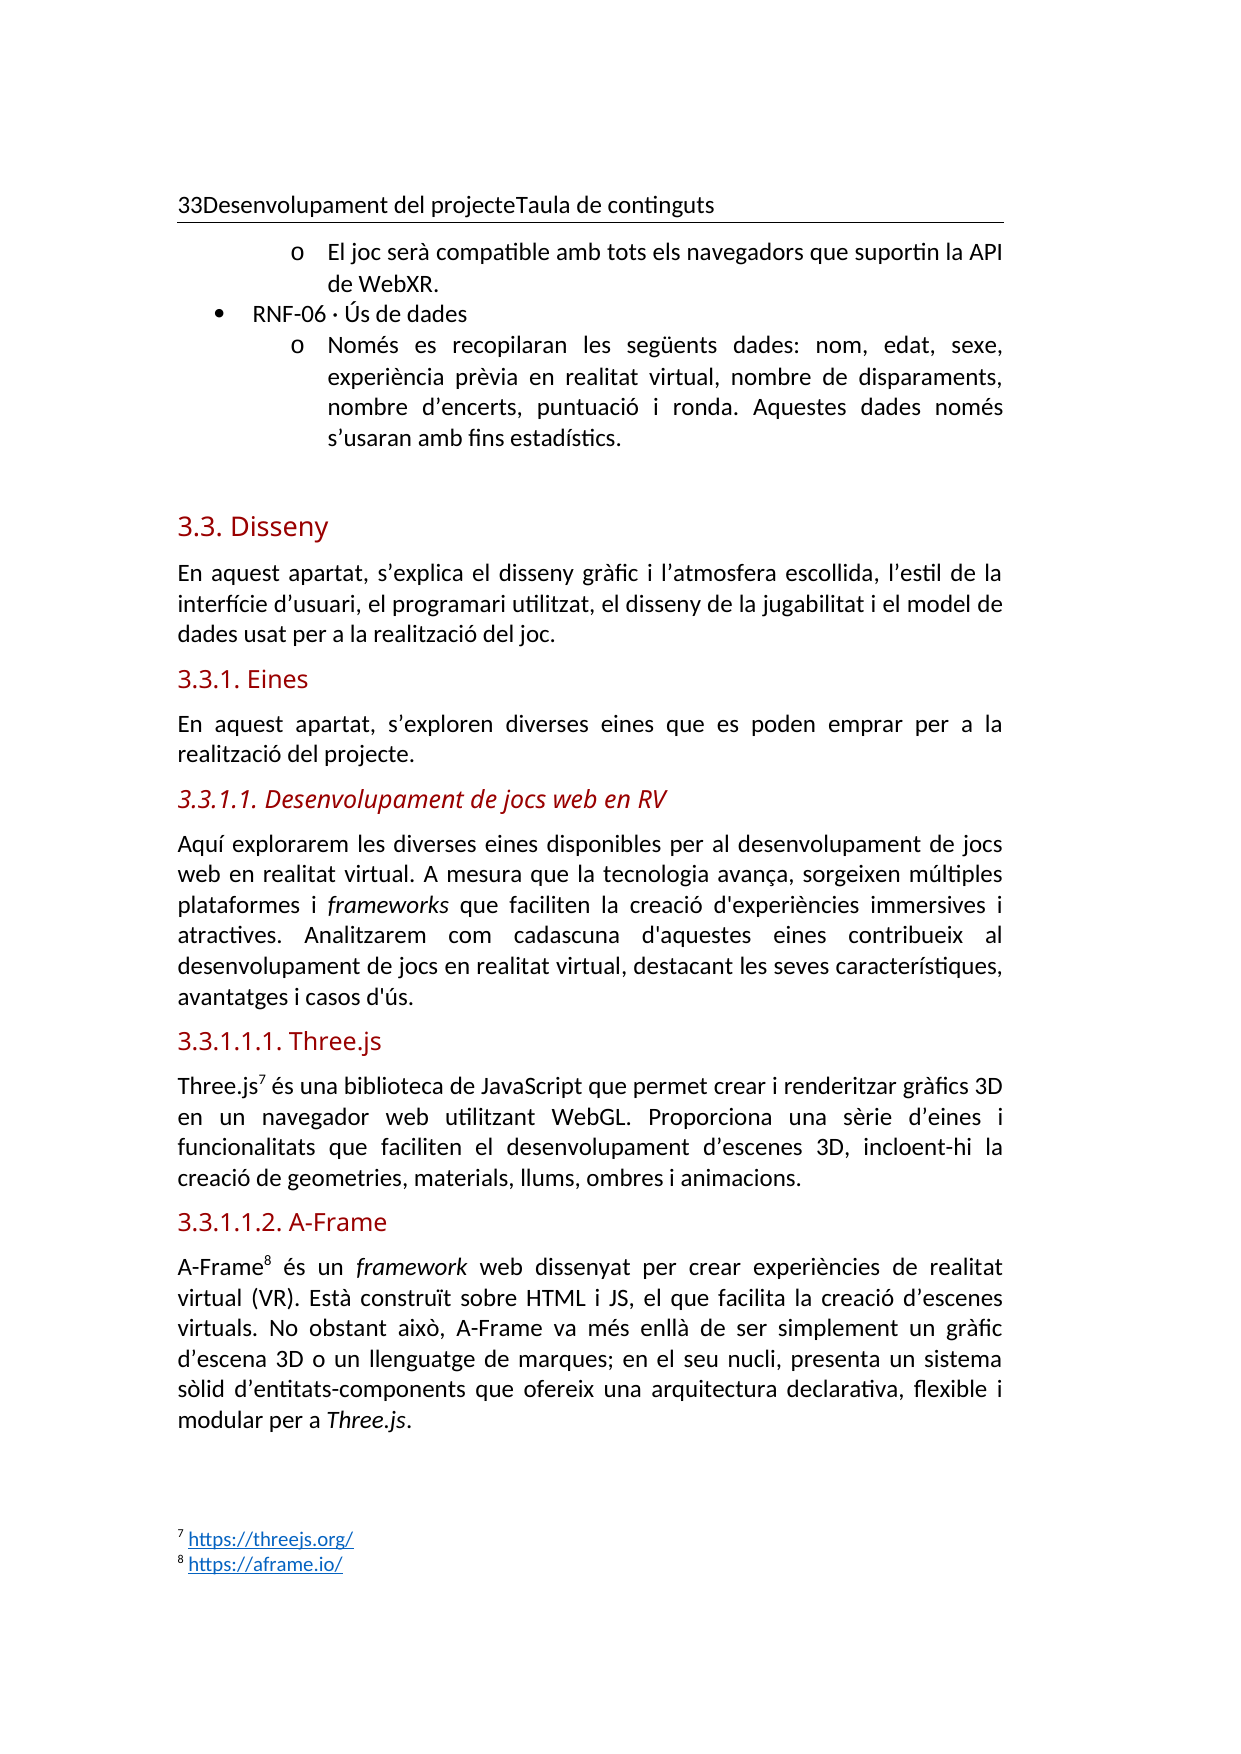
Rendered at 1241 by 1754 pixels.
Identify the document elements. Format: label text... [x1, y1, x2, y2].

subtitle Eines [177, 661, 1004, 695]
text En aquest apartat, s’exploren diverses eines que es poden emprar per a la realització del projecte. [177, 708, 1004, 769]
subtitle Three.js [177, 1024, 1004, 1058]
subtitle Desenvolupament de jocs web en RV [177, 781, 1004, 816]
text En aquest apartat, s’explica el disseny gràfic i l’atmosfera escollida, l’estil de la interfície d’usuari, el programari utilitzat, el disseny de la jugabilitat i el model de dades usat per a la realització del joc. [177, 557, 1004, 649]
subtitle A-Frame [177, 1205, 1004, 1239]
text A-Frame és un framework web dissenyat per crear experiències de realitat virtual (VR). Està construït sobre HTML i JS, el que facilita la creació d’escenes virtuals. No obstant això, A-Frame va més enllà de ser simplement un gràfic d’escena 3D o un llenguatge de marques; en el seu nucli, presenta un sistema sòlid d’entitats-components que ofereix una arquitectura declarativa, flexible i modular per a Three.js. [177, 1251, 1004, 1434]
text Three.js és una biblioteca de JavaScript que permet crear i renderitzar gràfics 3D en un navegador web utilitzant WebGL. Proporciona una sèrie d’eines i funcionalitats que faciliten el desenvolupament d’escenes 3D, incloent-hi la creació de geometries, materials, llums, ombres i animacions. [177, 1070, 1004, 1192]
list RNF-06 · Ús de dades [215, 298, 1004, 329]
text Aquí explorarem les diverses eines disponibles per al desenvolupament de jocs web en realitat virtual. A mesura que la tecnologia avança, sorgeixen múltiples plataformes i frameworks que faciliten la creació d'experiències immersives i atractives. Analitzarem com cadascuna d'aquestes eines contribueix al desenvolupament de jocs en realitat virtual, destacant les seves característiques, avantatges i casos d'ús. [177, 828, 1004, 1011]
list El joc serà compatible amb tots els navegadors que suportin la API de WebXR. [290, 236, 1004, 298]
list Només es recopilaran les següents dades: nom, edat, sexe, experiència prèvia en realitat virtual, nombre de disparaments, nombre d’encerts, puntuació i ronda. Aquestes dades només s’usaran amb fins estadístics. [290, 329, 1004, 452]
subtitle Disseny [177, 508, 1004, 545]
